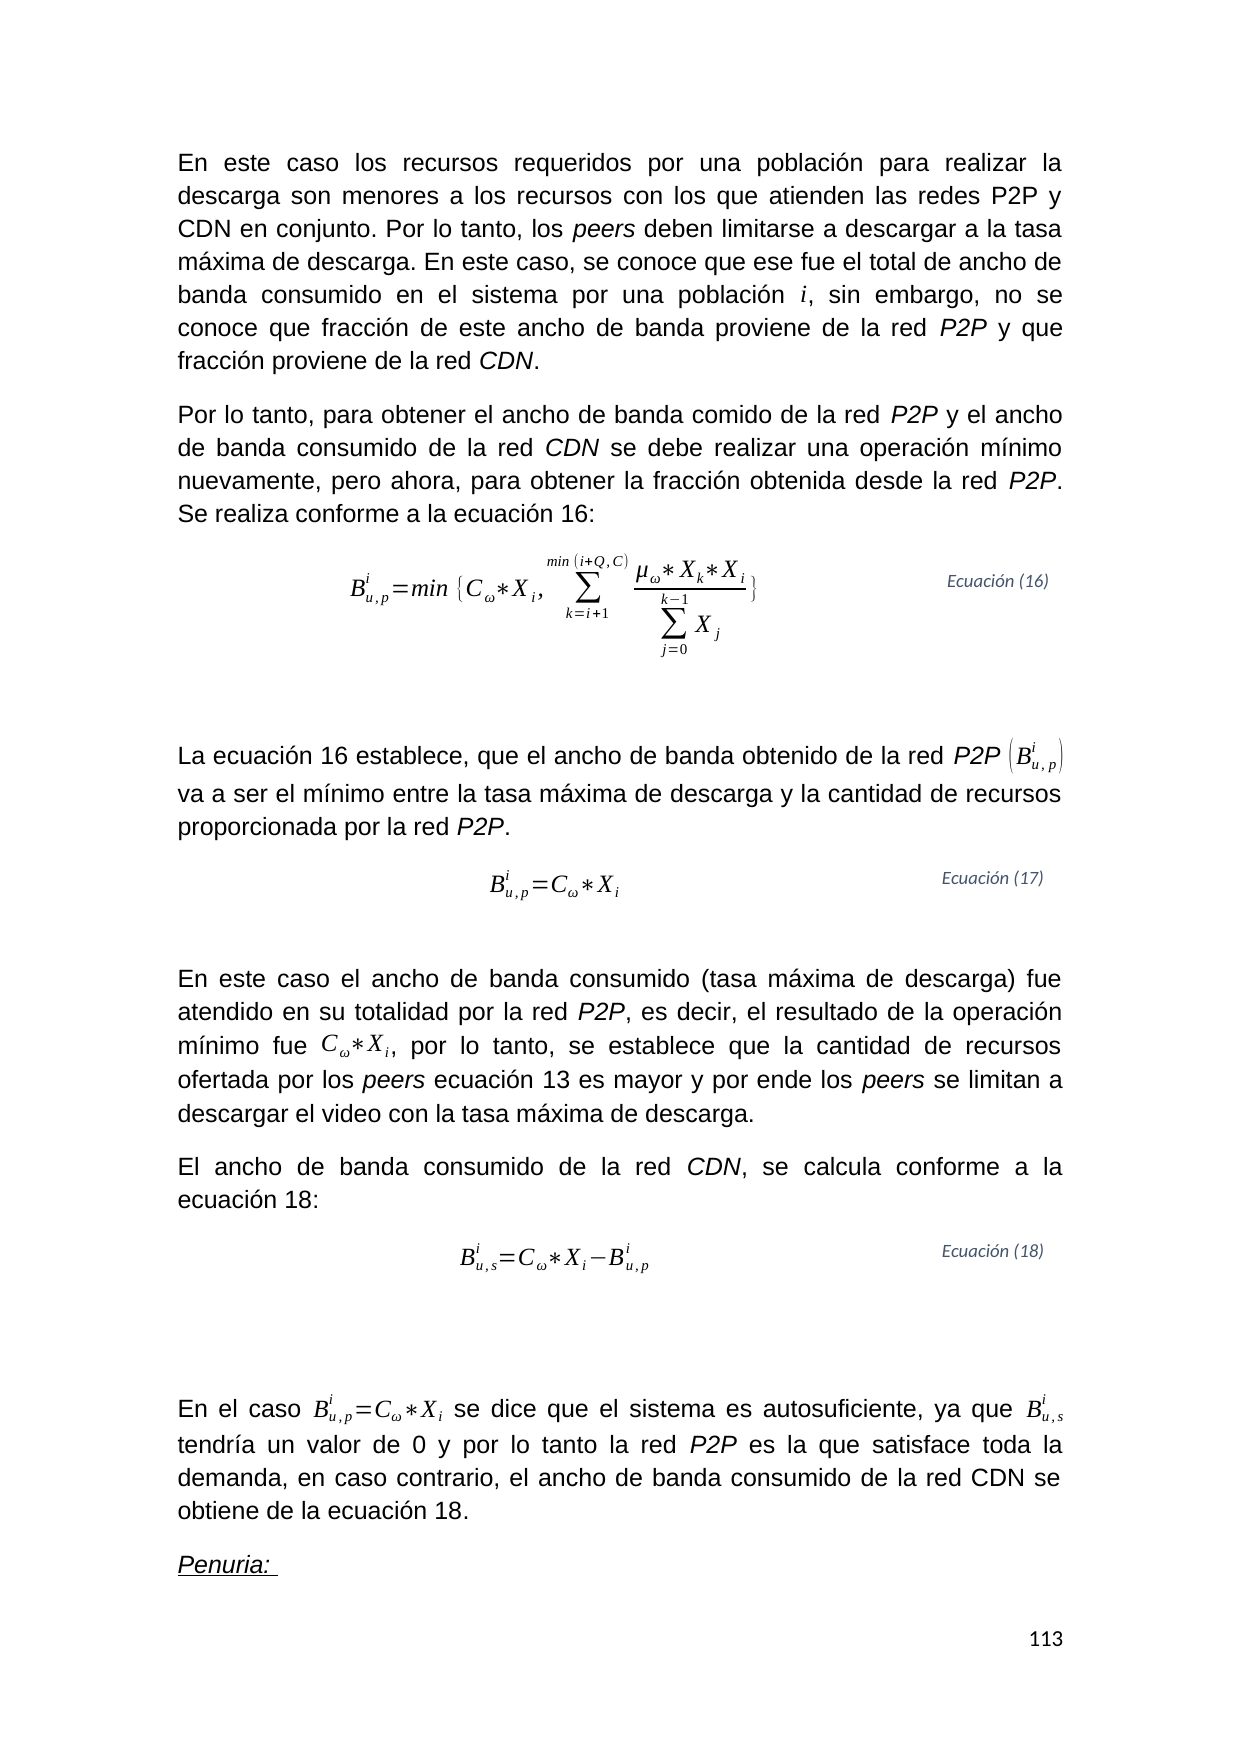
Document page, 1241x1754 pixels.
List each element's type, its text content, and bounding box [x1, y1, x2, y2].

table_header [177, 553, 930, 683]
table_header [177, 866, 930, 964]
text En este caso los recursos requeridos por una población para realizar la descarga son menores a los recursos con los que atienden las redes P2P y CDN en conjunto. Por lo tanto, los peers deben limitarse a descargar a la tasa máxima de descarga. En este caso, se conoce que ese fue el total de ancho de banda consumido en el sistema por una población , sin embargo, no se conoce que fracción de este ancho de banda proviene de la red P2P y que fracción proviene de la red CDN. [177, 148, 1063, 374]
text En este caso el ancho de banda consumido (tasa máxima de descarga) fue atendido en su totalidad por la red P2P, es decir, el resultado de la operación mínimo fue , por lo tanto, se establece que la cantidad de recursos ofertada por los peers ecuación 13 es mayor y por ende los peers se limitan a descargar el video con la tasa máxima de descarga. [177, 964, 1063, 1127]
table_header Ecuación (16) [930, 553, 1062, 683]
table_header [177, 1239, 930, 1337]
table_header Ecuación (18) [930, 1239, 1062, 1337]
text El ancho de banda consumido de la red CDN, se calcula conforme a la ecuación 18: [177, 1152, 1063, 1214]
text En el caso se dice que el sistema es autosuficiente, ya que tendría un valor de 0 y por lo tanto la red P2P es la que satisface toda la demanda, en caso contrario, el ancho de banda consumido de la red CDN se obtiene de la ecuación 18. [177, 1391, 1063, 1525]
text La ecuación 16 establece, que el ancho de banda obtenido de la red P2P va a ser el mínimo entre la tasa máxima de descarga y la cantidad de recursos proporcionada por la red P2P. [177, 736, 1063, 841]
text Penuria: [177, 1550, 1063, 1578]
table_header Ecuación (17) [930, 866, 1062, 964]
text Por lo tanto, para obtener el ancho de banda comido de la red P2P y el ancho de banda consumido de la red CDN se debe realizar una operación mínimo nuevamente, pero ahora, para obtener la fracción obtenida desde la red P2P. Se realiza conforme a la ecuación 16: [177, 399, 1063, 527]
